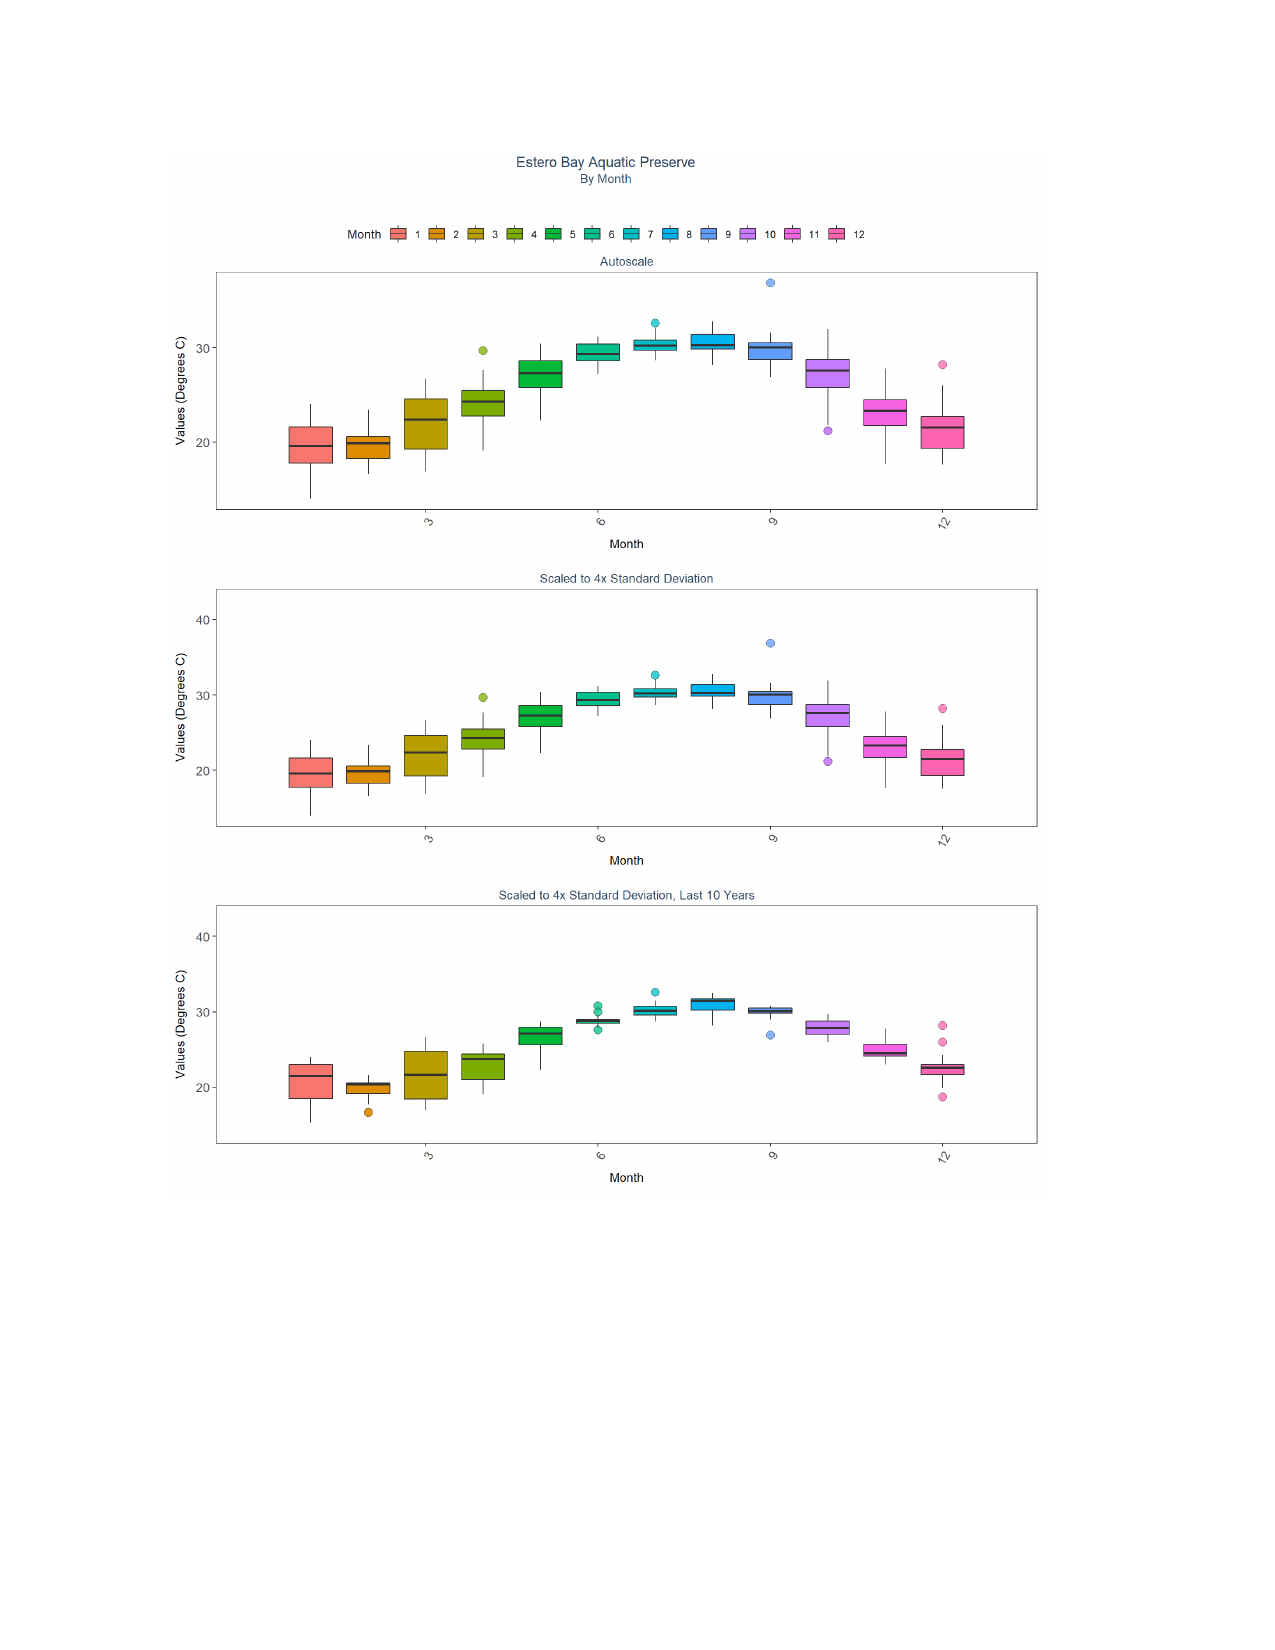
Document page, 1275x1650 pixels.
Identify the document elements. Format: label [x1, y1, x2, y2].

picture [168, 150, 1044, 1200]
